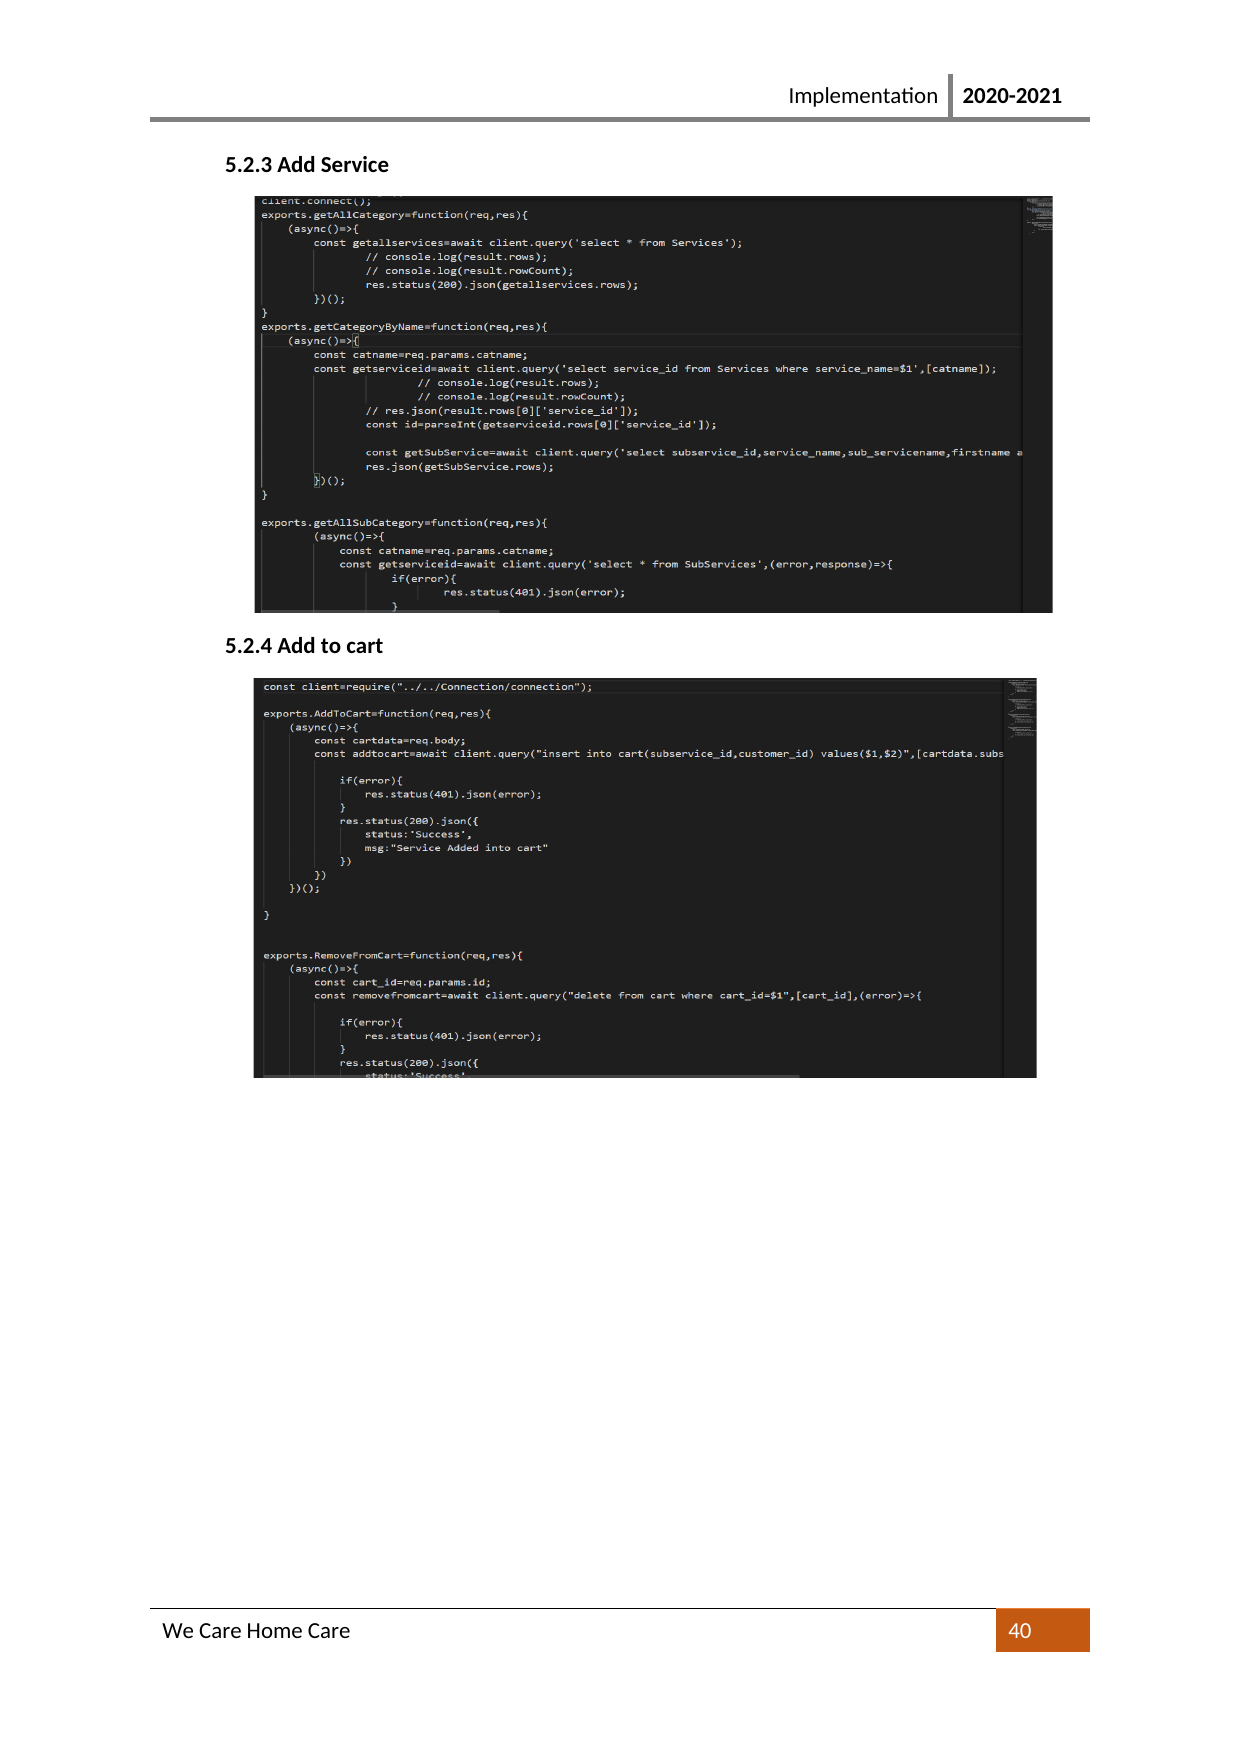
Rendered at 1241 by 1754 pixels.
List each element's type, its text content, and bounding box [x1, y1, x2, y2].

picture [254, 196, 1053, 613]
text 5.2.4 Add to cart [150, 631, 1090, 659]
text 5.2.3 Add Service [150, 150, 1090, 178]
picture [253, 678, 1037, 1078]
